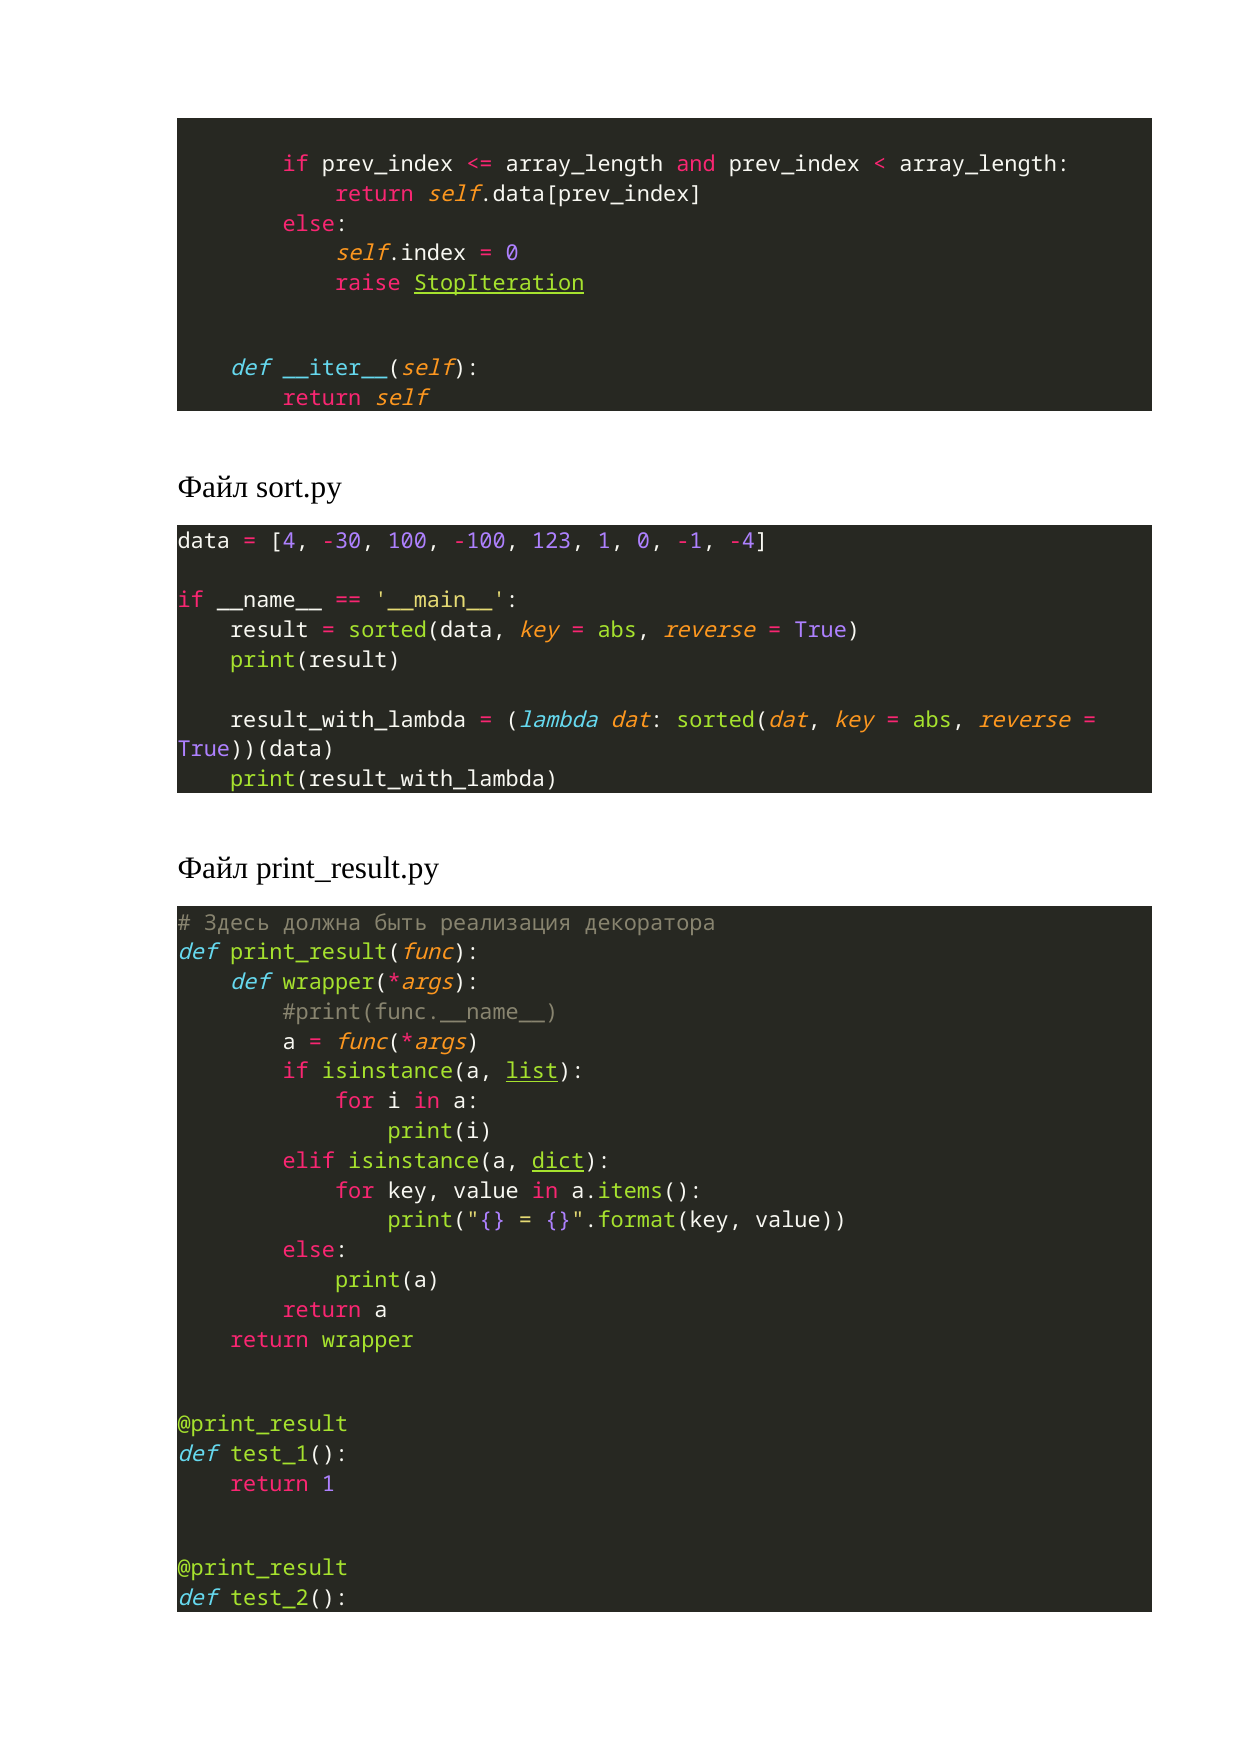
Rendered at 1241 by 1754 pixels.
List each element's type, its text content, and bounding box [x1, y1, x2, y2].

text def wrapper(*args): [177, 966, 1152, 996]
text elif isinstance(a, dict): [177, 1145, 1152, 1174]
text return wrapper [177, 1323, 1152, 1353]
text for key, value in a.items(): [177, 1174, 1152, 1204]
text for i in a: [177, 1085, 1152, 1115]
text else: [177, 207, 1152, 237]
text print("{} = {}".format(key, value)) [177, 1204, 1152, 1234]
text print(result) [177, 644, 1152, 674]
text raise StopIteration [177, 267, 1152, 297]
text self.index = 0 [177, 237, 1152, 267]
text #print(func.__name__) [177, 996, 1152, 1026]
text @print_result [177, 1408, 1152, 1438]
text result = sorted(data, key = abs, reverse = True) [177, 614, 1152, 644]
text return a [177, 1294, 1152, 1323]
text # Здесь должна быть реализация декоратора [177, 906, 1152, 936]
text if isinstance(a, list): [177, 1055, 1152, 1085]
text print(a) [177, 1264, 1152, 1294]
text if __name__ == '__main__': [177, 584, 1152, 614]
text Файл sort.py [177, 468, 1152, 504]
text return 1 [177, 1468, 1152, 1497]
text def __iter__(self): [177, 352, 1152, 381]
text result_with_lambda = (lambda dat: sorted(dat, key = abs, reverse = True))(data) [177, 703, 1152, 763]
text print(result_with_lambda) [177, 763, 1152, 793]
text @print_result [177, 1552, 1152, 1582]
text def print_result(func): [177, 936, 1152, 966]
text a = func(*args) [177, 1026, 1152, 1055]
text Файл print_result.py [177, 850, 1152, 886]
text return self.data[prev_index] [177, 178, 1152, 207]
text else: [177, 1234, 1152, 1264]
text if prev_index <= array_length and prev_index < array_length: [177, 148, 1152, 178]
text print(i) [177, 1115, 1152, 1145]
text data = [4, -30, 100, -100, 123, 1, 0, -1, -4] [177, 525, 1152, 554]
text return self [177, 381, 1152, 411]
text def test_2(): [177, 1582, 1152, 1612]
text def test_1(): [177, 1438, 1152, 1468]
